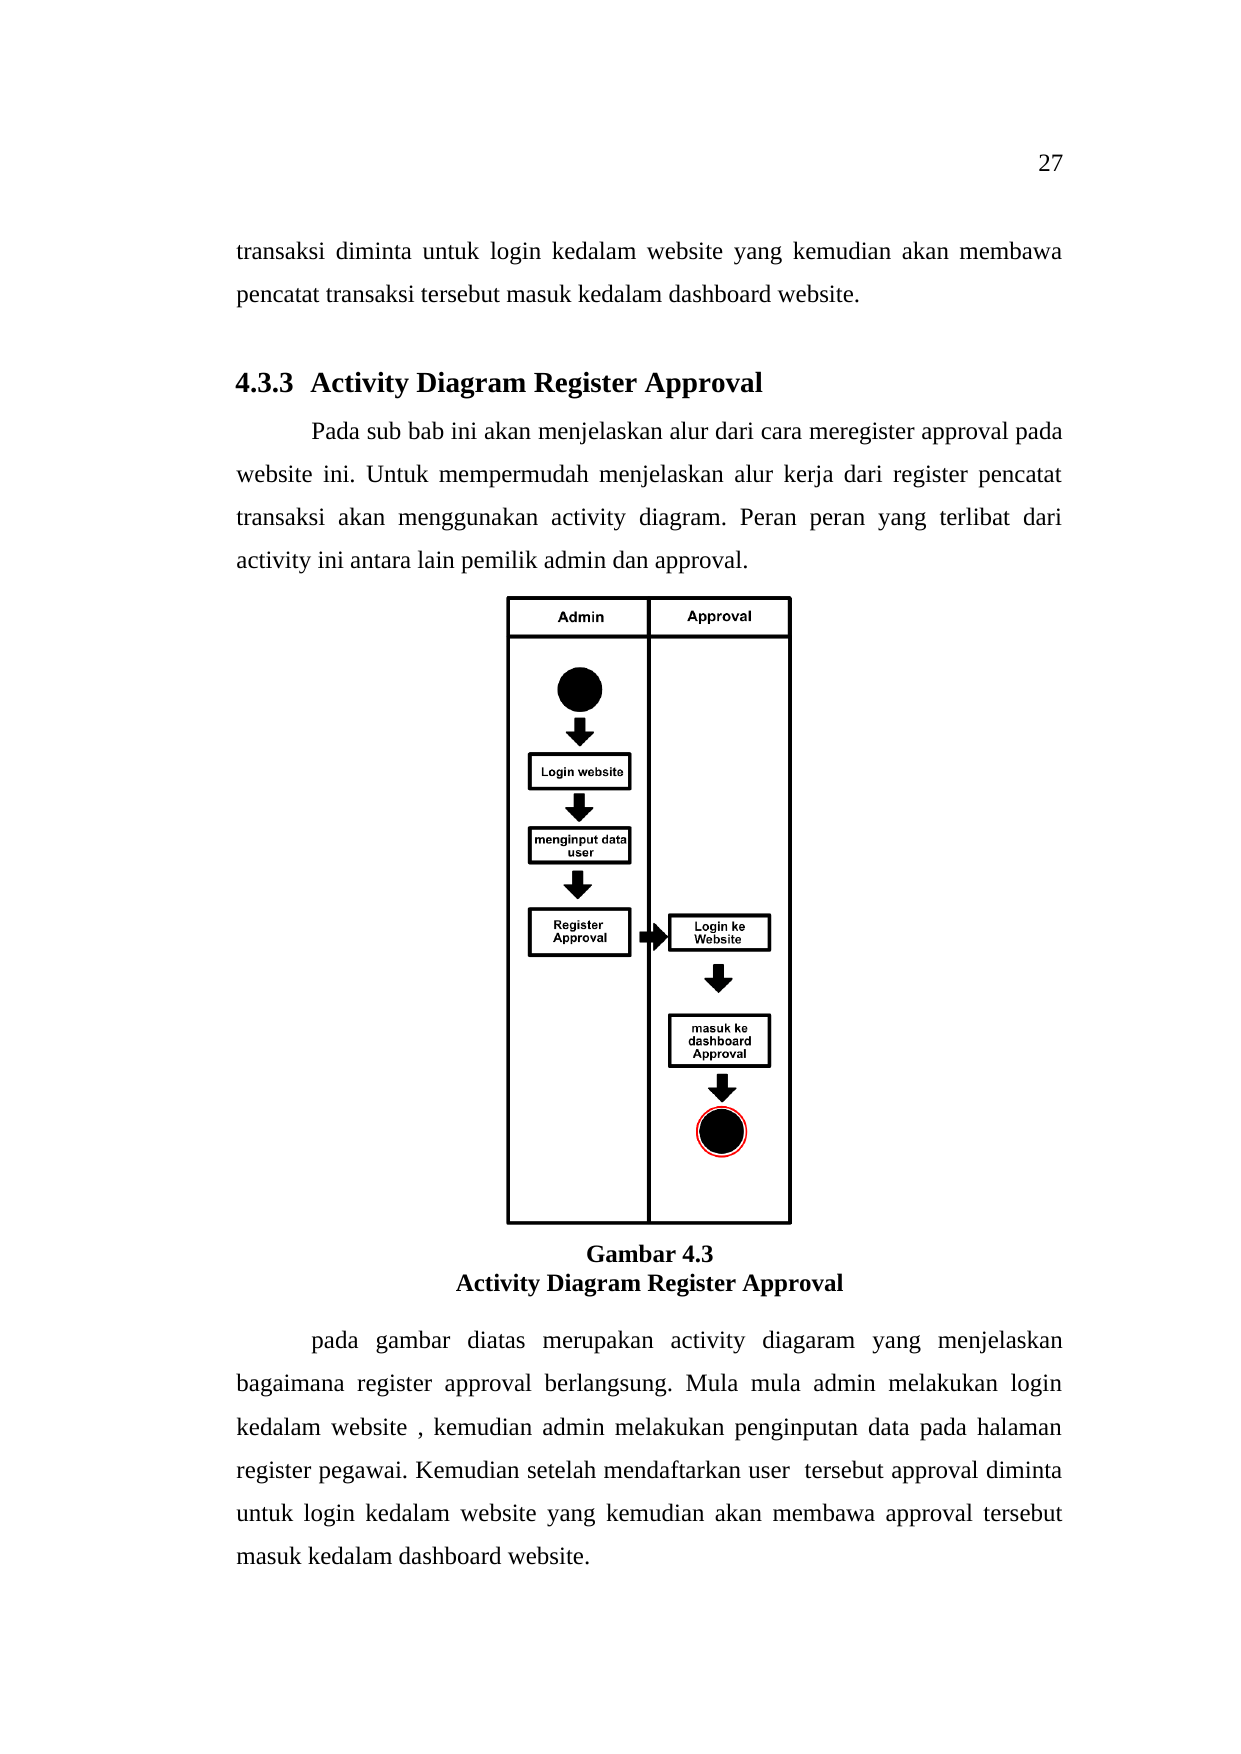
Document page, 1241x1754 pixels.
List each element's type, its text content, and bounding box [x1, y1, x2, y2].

picture [499, 588, 800, 1225]
text Activity Diagram Register Approval [236, 1268, 1063, 1297]
text Pada sub bab ini akan menjelaskan alur dari cara meregister approval pada website ini. Untuk mempermudah menjelaskan alur kerja dari register pencatat transaksi akan menggunakan activity diagram. Peran peran yang terlibat dari activity ini antara lain pemilik admin dan approval. [236, 416, 1063, 574]
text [236, 236, 1063, 308]
text pada gambar diatas merupakan activity diagaram yang menjelaskan bagaimana register approval berlangsung. Mula mula admin melakukan login kedalam website , kemudian admin melakukan penginputan data pada halaman register pegawai. Kemudian setelah mendaftarkan user tersebut approval diminta untuk login kedalam website yang kemudian akan membawa approval tersebut masuk kedalam dashboard website. [236, 1325, 1063, 1570]
list Activity Diagram Register Approval [235, 366, 1063, 399]
text Gambar 4.3 [236, 1239, 1063, 1268]
